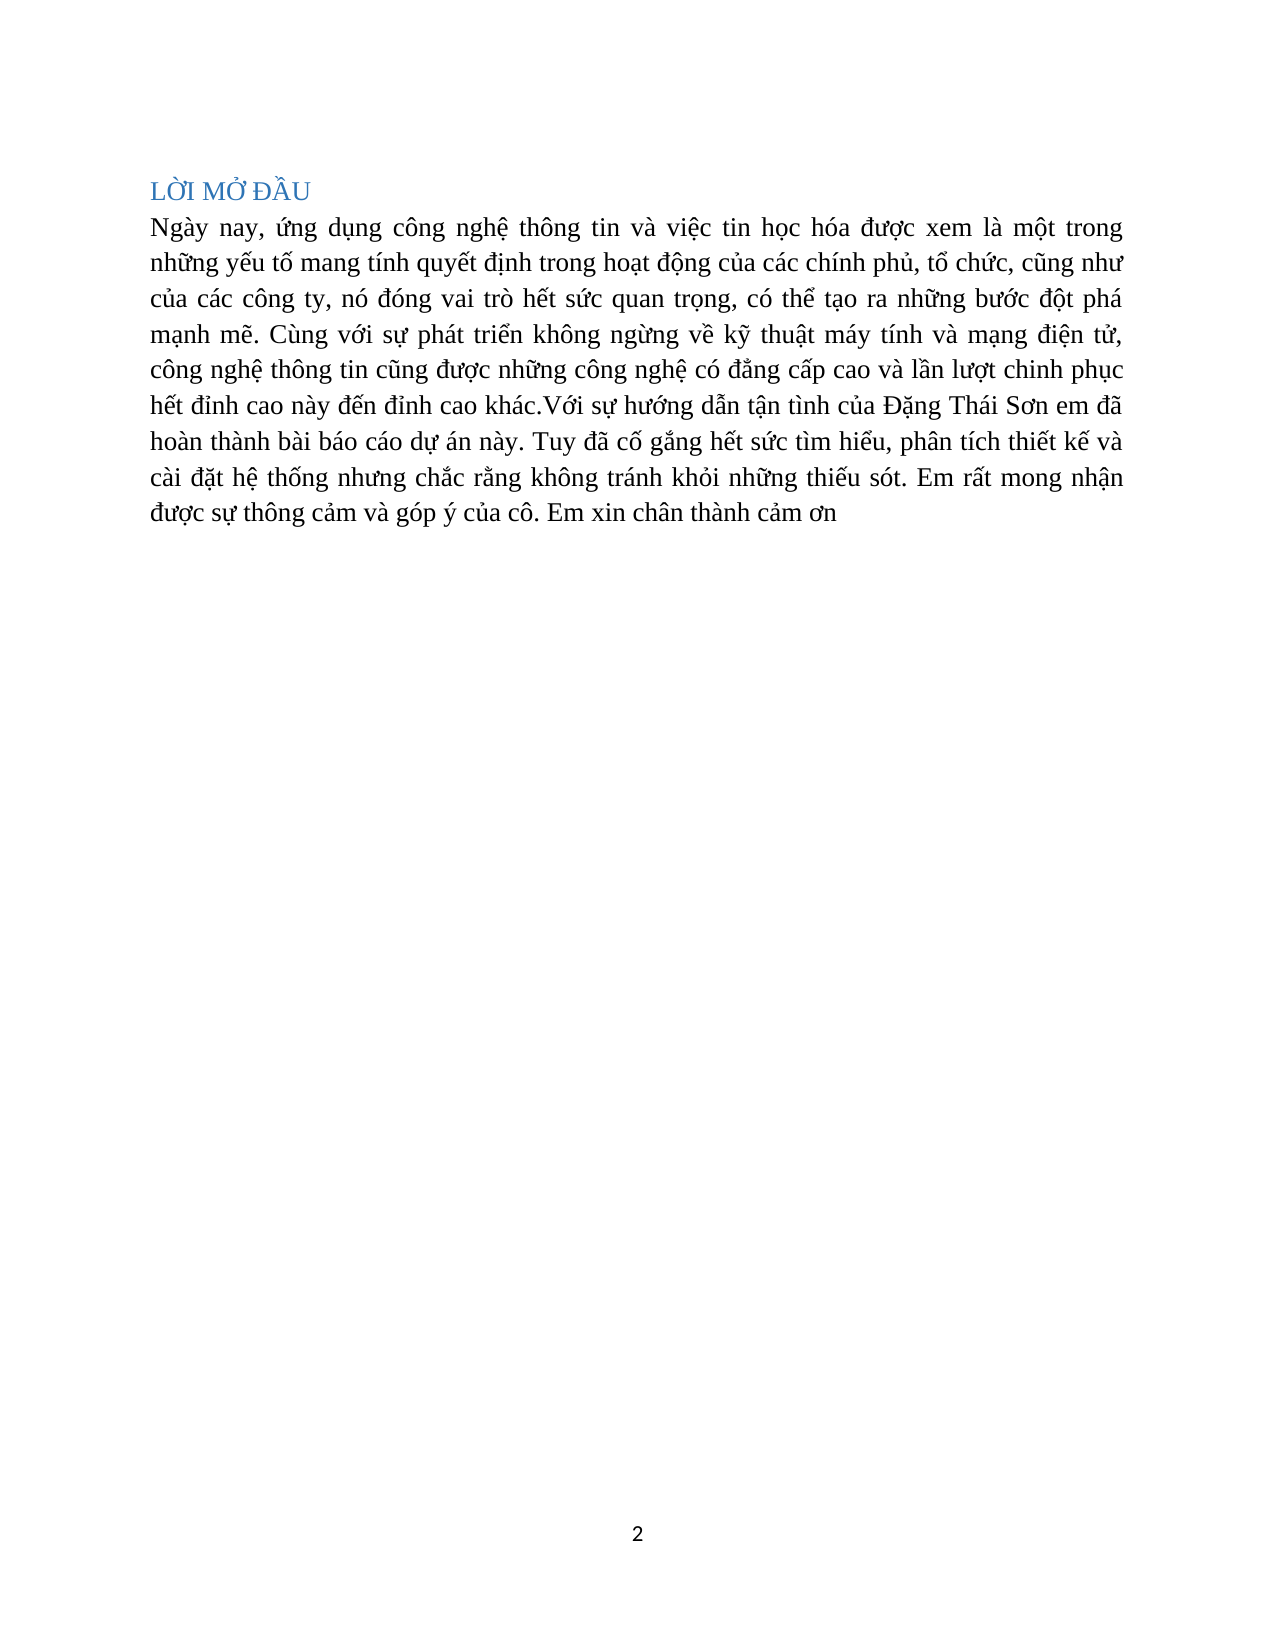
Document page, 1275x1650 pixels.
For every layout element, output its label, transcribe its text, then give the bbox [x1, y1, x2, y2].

subtitle LỜI MỞ ĐẦU [150, 175, 1125, 206]
text Ngày nay, ứng dụng công nghệ thông tin và việc tin học hóa được xem là một trong những yếu tố mang tính quyết định trong hoạt động của các chính phủ, tổ chức, cũng như của các công ty, nó đóng vai trò hết sức quan trọng, có thể tạo ra những bước đột phá mạnh mẽ. Cùng với sự phát triển không ngừng về kỹ thuật máy tính và mạng điện tử, công nghệ thông tin cũng được những công nghệ có đẳng cấp cao và lần lượt chinh phục hết đỉnh cao này đến đỉnh cao khác.Với sự hướng dẫn tận tình của Đặng Thái Sơn em đã hoàn thành bài báo cáo dự án này. Tuy đã cố gắng hết sức tìm hiểu, phân tích thiết kế và cài đặt hệ thống nhưng chắc rằng không tránh khỏi những thiếu sót. Em rất mong nhận được sự thông cảm và góp ý của cô. Em xin chân thành cảm ơn [150, 211, 1125, 528]
